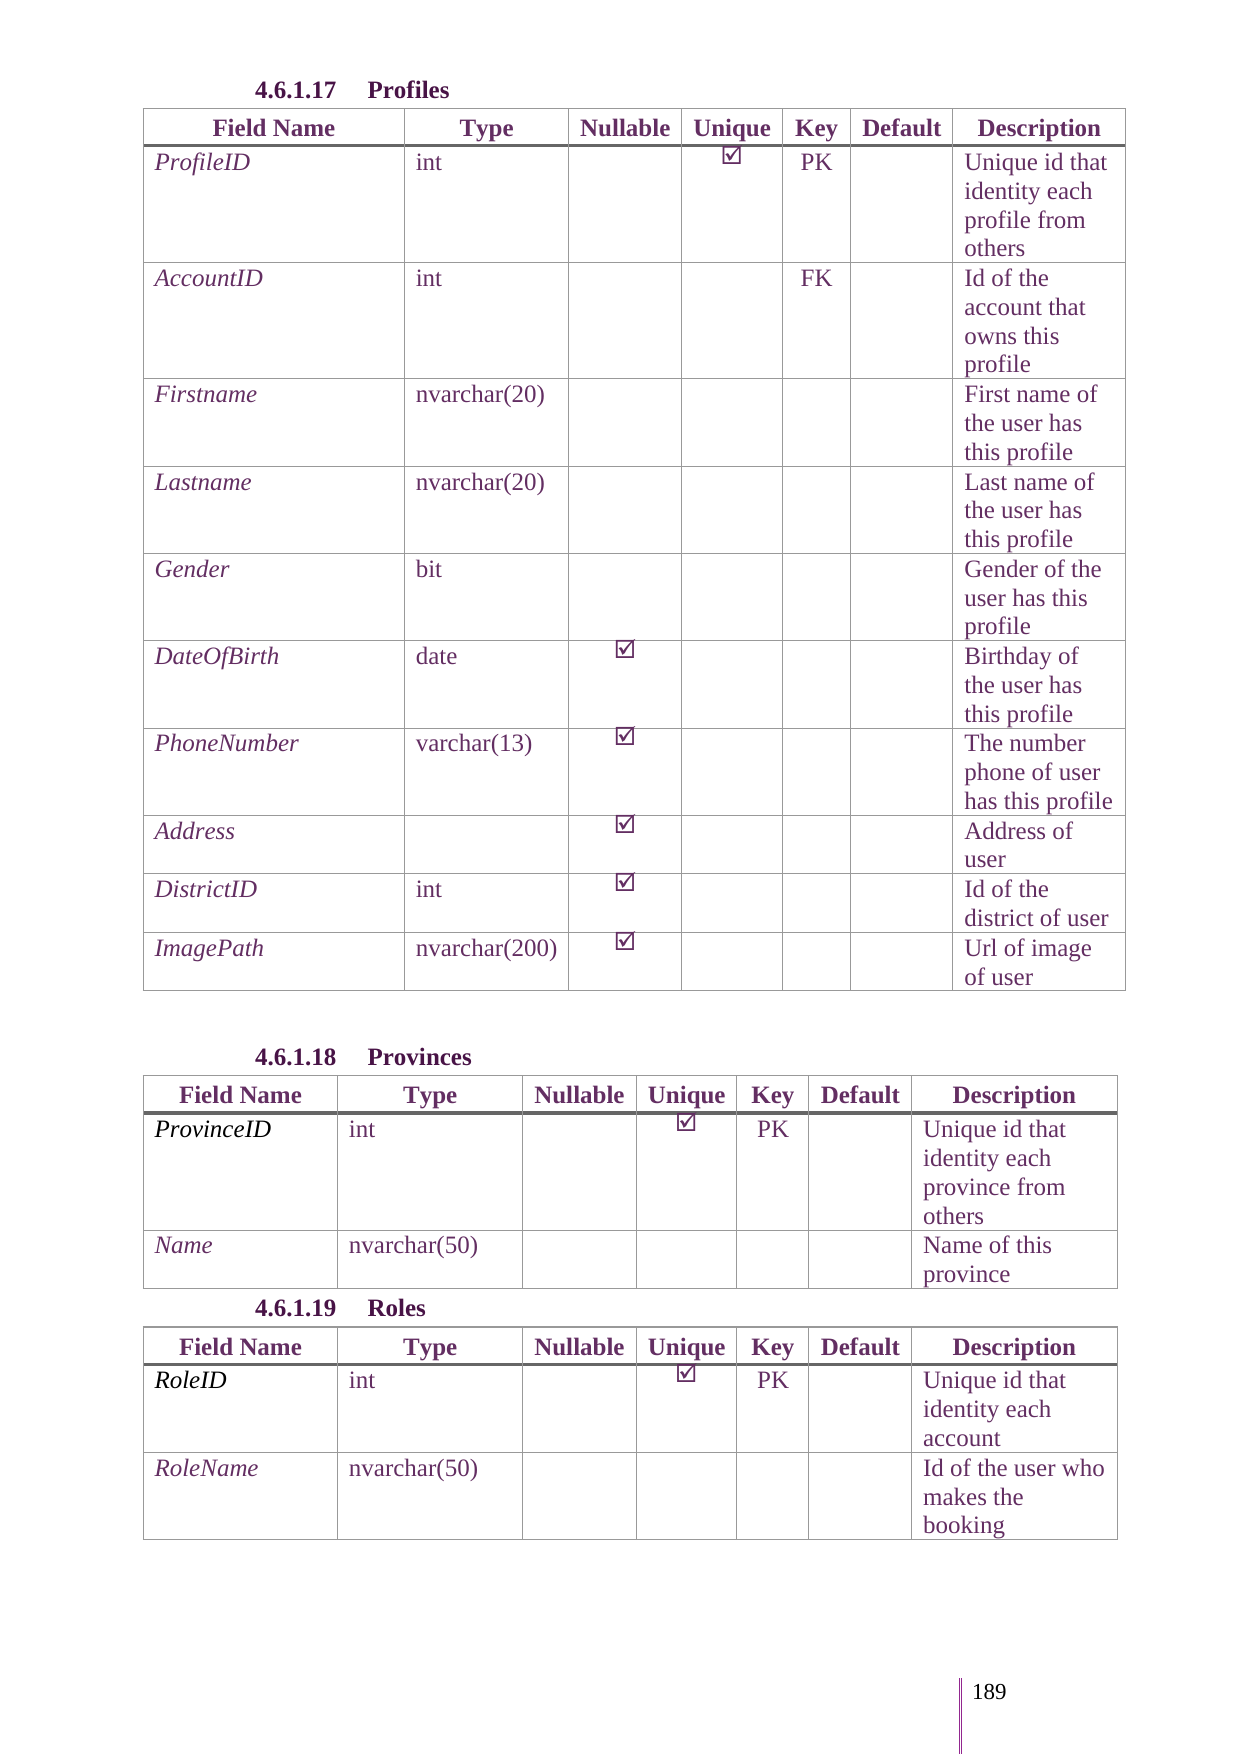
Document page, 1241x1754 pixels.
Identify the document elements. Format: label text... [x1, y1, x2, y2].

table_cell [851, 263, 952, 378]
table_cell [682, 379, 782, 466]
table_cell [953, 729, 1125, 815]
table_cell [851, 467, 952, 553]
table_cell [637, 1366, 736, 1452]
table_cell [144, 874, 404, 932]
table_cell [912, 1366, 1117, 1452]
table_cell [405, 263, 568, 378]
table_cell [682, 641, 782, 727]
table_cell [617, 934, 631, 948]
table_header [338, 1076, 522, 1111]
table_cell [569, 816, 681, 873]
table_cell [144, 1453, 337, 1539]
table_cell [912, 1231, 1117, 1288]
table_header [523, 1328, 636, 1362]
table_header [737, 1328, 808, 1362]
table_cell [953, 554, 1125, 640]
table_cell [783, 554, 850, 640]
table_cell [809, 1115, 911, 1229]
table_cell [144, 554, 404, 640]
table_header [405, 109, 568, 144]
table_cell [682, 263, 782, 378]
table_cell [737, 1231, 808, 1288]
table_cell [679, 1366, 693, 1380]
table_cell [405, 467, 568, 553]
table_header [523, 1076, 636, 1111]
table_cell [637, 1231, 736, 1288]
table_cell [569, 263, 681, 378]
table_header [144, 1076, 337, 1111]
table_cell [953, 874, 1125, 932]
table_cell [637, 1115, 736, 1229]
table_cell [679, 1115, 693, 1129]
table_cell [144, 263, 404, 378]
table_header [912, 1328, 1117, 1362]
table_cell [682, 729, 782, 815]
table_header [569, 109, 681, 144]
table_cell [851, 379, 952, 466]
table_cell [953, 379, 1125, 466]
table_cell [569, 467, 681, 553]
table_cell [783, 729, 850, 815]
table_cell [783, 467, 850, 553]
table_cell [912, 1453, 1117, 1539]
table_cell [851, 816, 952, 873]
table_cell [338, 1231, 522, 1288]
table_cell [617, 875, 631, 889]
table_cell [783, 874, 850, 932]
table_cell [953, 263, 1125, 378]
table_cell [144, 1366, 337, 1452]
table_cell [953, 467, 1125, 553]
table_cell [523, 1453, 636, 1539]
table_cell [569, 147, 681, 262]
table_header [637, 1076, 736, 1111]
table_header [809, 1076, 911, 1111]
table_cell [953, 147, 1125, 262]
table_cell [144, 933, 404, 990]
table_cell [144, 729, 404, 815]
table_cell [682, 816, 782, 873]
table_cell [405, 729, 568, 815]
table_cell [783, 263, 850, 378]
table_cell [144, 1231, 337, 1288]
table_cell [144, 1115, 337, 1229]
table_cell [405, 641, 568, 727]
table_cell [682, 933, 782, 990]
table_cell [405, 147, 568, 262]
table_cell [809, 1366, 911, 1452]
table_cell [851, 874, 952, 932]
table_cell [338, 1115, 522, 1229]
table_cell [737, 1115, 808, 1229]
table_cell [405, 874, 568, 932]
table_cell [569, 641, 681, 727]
subtitle Profiles [255, 75, 1165, 104]
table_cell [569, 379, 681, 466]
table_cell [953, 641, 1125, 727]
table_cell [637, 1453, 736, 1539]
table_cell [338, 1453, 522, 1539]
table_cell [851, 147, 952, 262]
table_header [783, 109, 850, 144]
subtitle Provinces [255, 1042, 1165, 1071]
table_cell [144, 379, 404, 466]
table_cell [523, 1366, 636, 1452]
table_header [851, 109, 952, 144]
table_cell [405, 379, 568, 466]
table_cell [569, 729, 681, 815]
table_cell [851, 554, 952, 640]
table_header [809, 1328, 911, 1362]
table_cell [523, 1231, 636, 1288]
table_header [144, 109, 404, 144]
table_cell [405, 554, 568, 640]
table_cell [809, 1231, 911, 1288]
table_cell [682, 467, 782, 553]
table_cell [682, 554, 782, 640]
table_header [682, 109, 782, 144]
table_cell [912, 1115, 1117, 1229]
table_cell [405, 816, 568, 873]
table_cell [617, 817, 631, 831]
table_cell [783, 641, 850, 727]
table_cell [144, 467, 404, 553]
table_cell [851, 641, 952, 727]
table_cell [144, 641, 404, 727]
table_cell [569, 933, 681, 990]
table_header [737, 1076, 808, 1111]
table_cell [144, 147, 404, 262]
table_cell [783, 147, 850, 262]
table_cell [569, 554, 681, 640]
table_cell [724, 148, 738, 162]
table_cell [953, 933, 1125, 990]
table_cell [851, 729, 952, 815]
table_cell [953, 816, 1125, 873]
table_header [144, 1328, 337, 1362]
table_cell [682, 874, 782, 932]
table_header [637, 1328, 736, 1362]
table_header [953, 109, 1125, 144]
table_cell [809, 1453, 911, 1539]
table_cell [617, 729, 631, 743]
subtitle Roles [255, 1293, 1165, 1322]
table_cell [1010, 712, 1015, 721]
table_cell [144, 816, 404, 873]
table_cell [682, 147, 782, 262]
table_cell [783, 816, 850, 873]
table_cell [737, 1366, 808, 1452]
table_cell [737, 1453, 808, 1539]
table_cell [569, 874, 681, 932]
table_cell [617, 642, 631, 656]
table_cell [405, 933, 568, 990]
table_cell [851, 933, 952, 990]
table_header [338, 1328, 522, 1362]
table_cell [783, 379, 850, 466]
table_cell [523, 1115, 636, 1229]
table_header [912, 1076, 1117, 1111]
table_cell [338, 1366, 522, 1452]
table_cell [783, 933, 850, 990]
